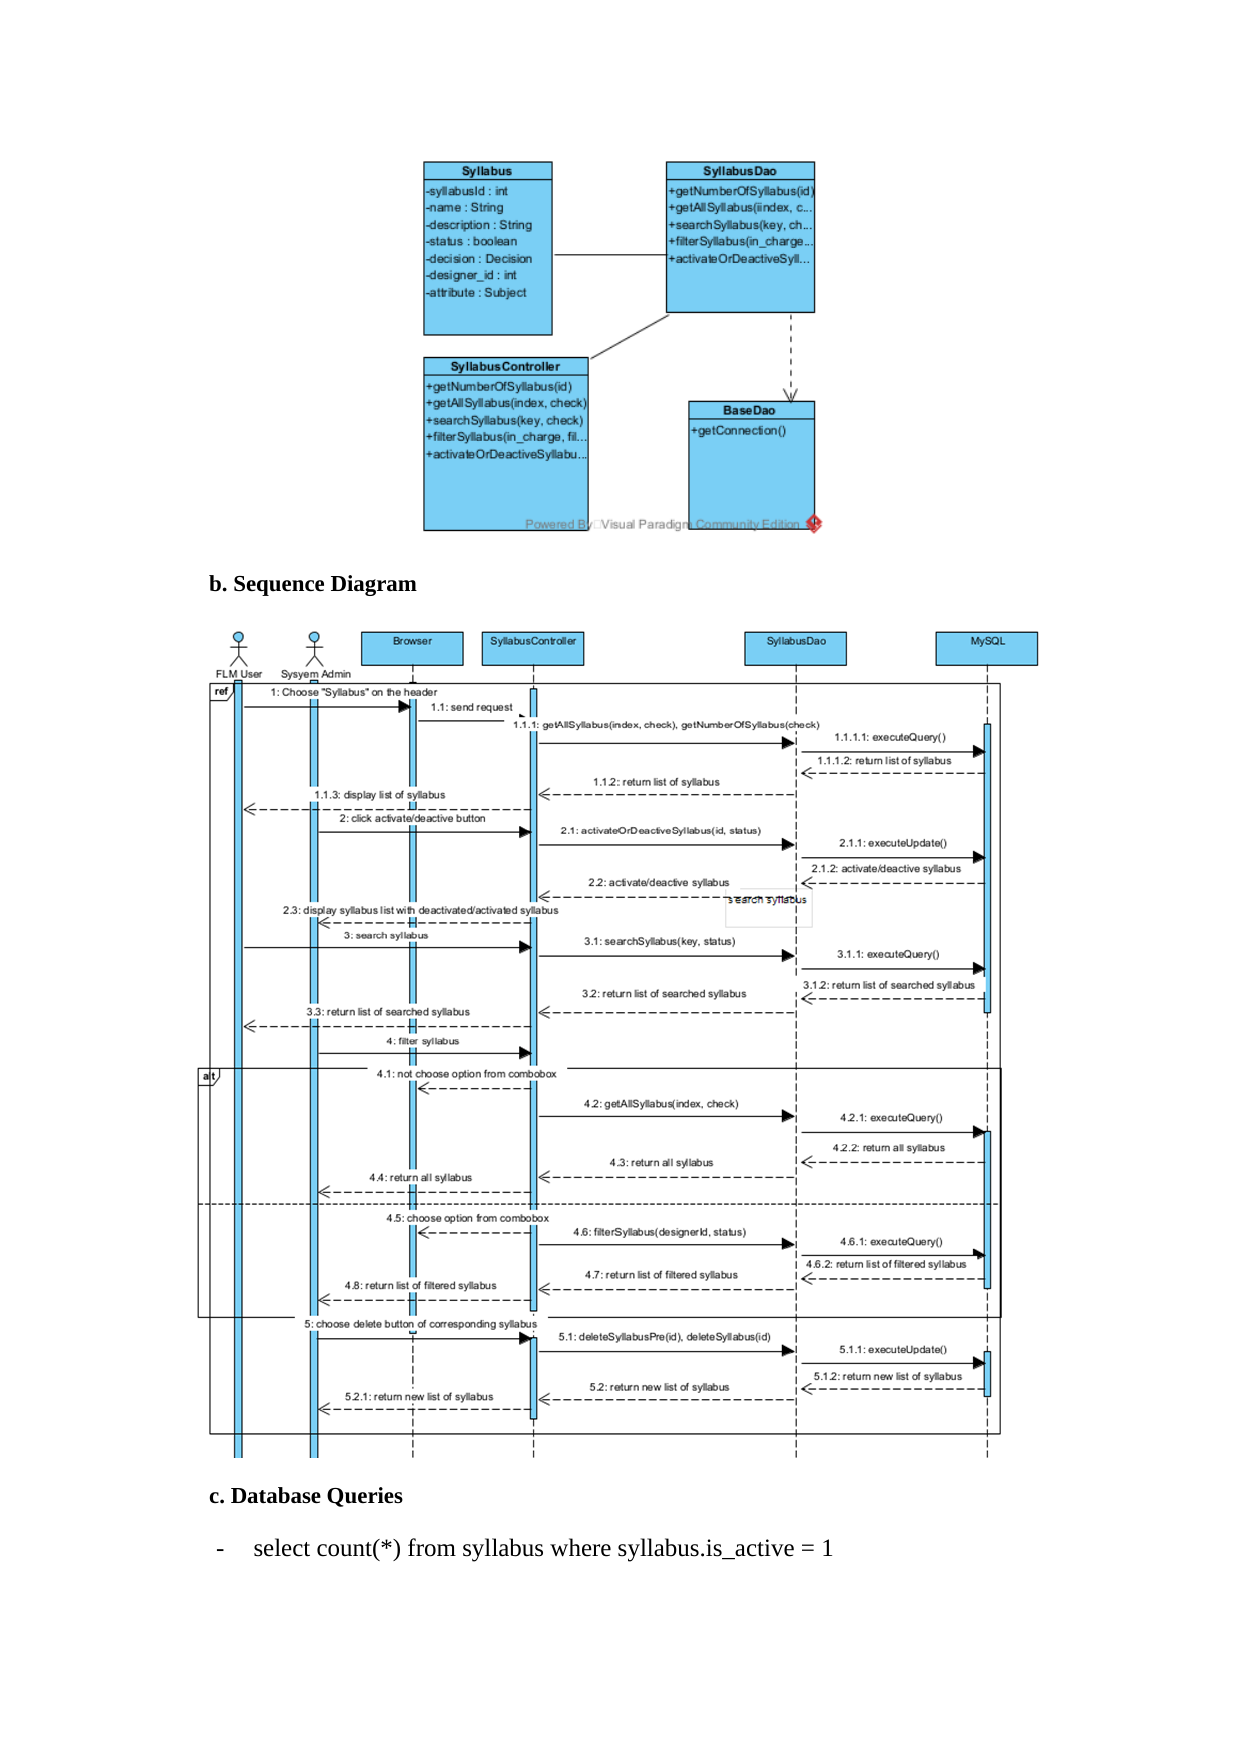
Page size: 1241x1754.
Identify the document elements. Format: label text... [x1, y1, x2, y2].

text b. Sequence Diagram [209, 570, 1090, 596]
picture [187, 621, 1053, 1458]
list select count(*) from syllabus where syllabus.is_active = 1 [216, 1533, 1090, 1562]
text c. Database Queries [209, 1482, 1090, 1508]
picture [411, 150, 829, 545]
